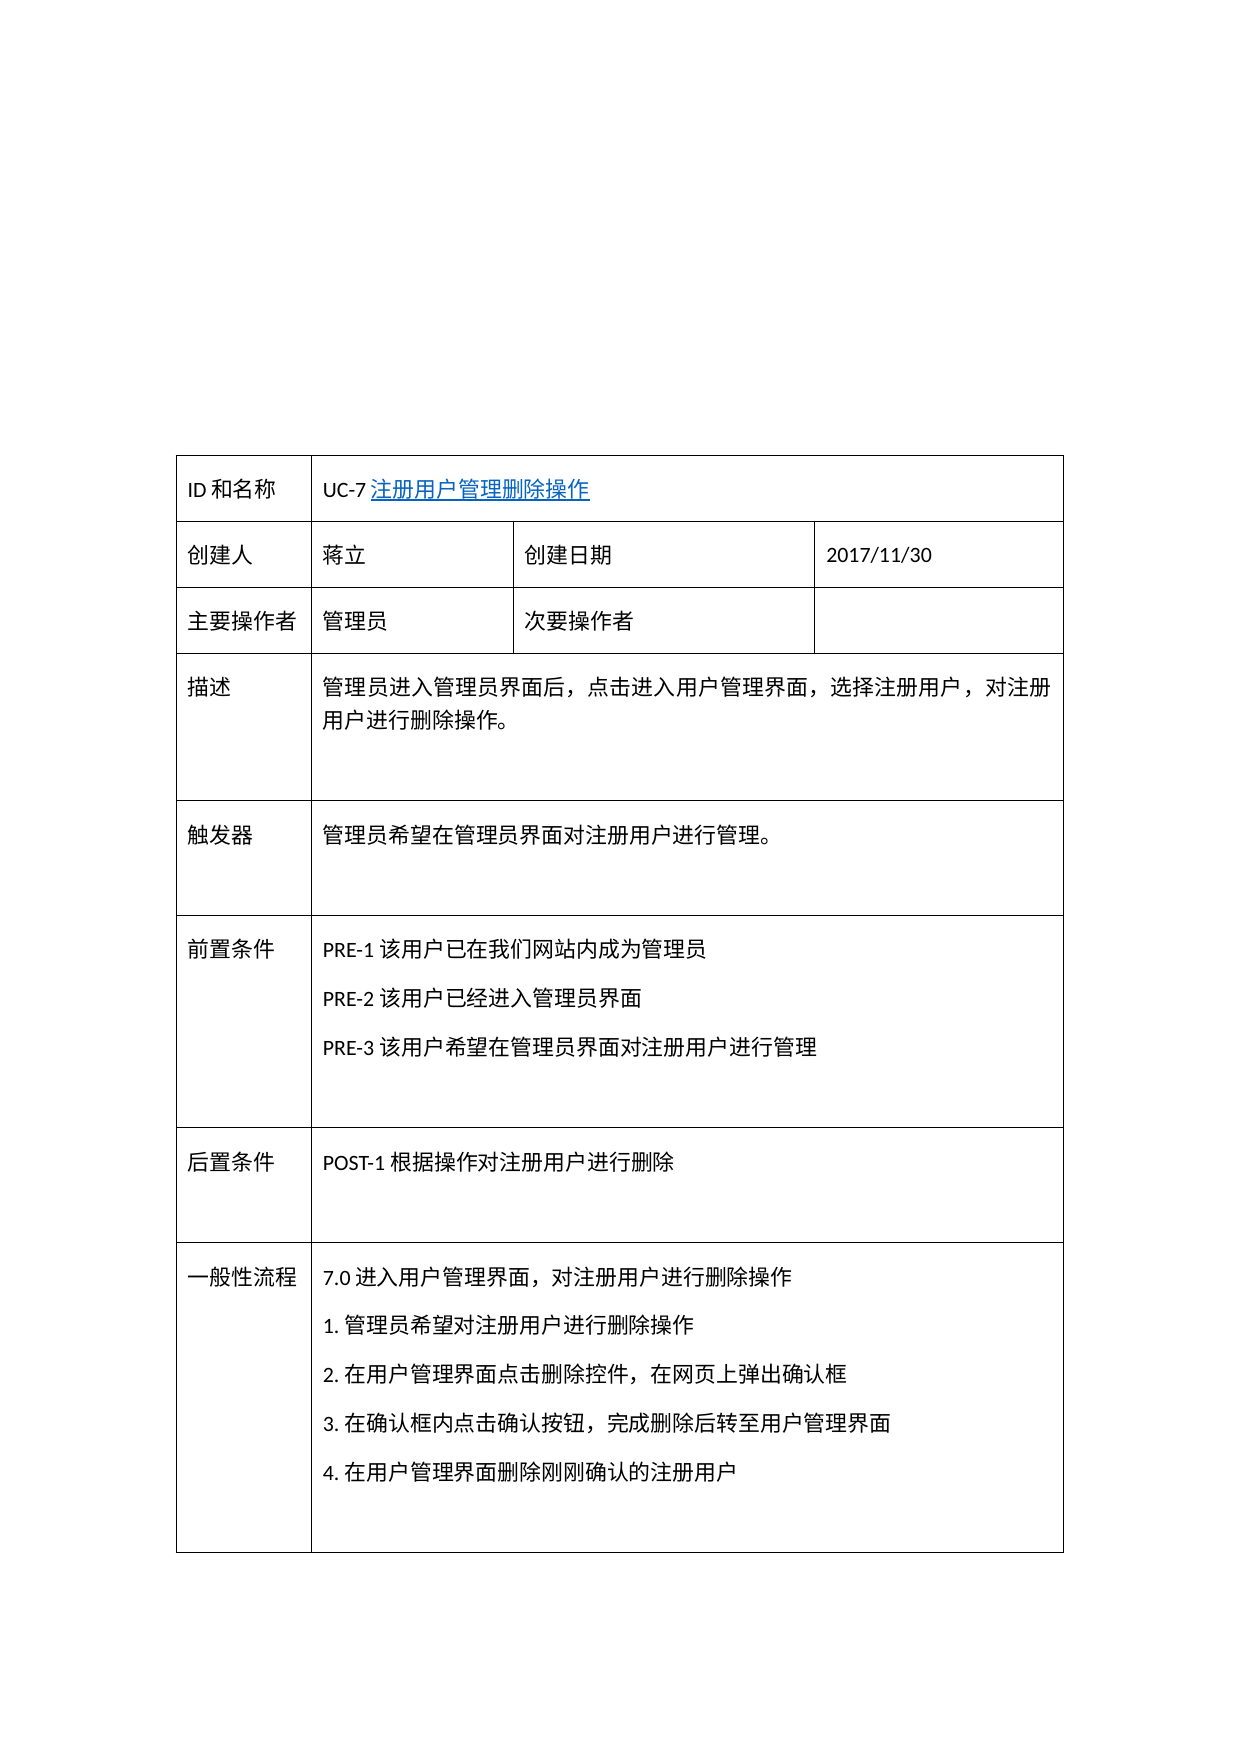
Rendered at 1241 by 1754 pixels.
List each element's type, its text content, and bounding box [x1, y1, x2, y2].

table_cell 管理员希望在管理员界面对注册用户进行管理。 [312, 801, 1063, 915]
table_cell 后置条件 [177, 1128, 311, 1242]
table_cell POST-1 根据操作对注册用户进行删除 [312, 1128, 1063, 1242]
table_cell 2017/11/30 [815, 522, 1063, 587]
table_cell 次要操作者 [514, 588, 814, 653]
table_cell 主要操作者 [177, 588, 311, 653]
table_cell [815, 588, 1063, 653]
table_cell 管理员进入管理员界面后，点击进入用户管理界面，选择注册用户，对注册用户进行删除操作。 [312, 654, 1063, 800]
table_cell 蒋立 [312, 522, 513, 587]
table_cell 触发器 [177, 801, 311, 915]
table_cell 创建日期 [514, 522, 814, 587]
table_header UC-7注册用户管理删除操作 [312, 456, 1063, 521]
table_cell 7.0进入用户管理界面，对注册用户进行删除操作 管理员希望对注册用户进行删除操作 在用户管理界面点击删除控件，在网页上弹出确认框 在确认框内点击确认按钮，完成删除后转至用户管理界面 在用户管理界面删除刚刚确认的注册用户 [312, 1243, 1063, 1552]
table_cell 创建人 [177, 522, 311, 587]
table_cell PRE-1 该用户已在我们网站内成为管理员 PRE-2 该用户已经进入管理员界面 PRE-3 该用户希望在管理员界面对注册用户进行管理 [312, 916, 1063, 1127]
table_cell 描述 [177, 654, 311, 800]
table_cell 前置条件 [177, 916, 311, 1127]
table_cell 一般性流程 [177, 1243, 311, 1552]
table_header ID和名称 [177, 456, 311, 521]
table_cell 管理员 [312, 588, 513, 653]
